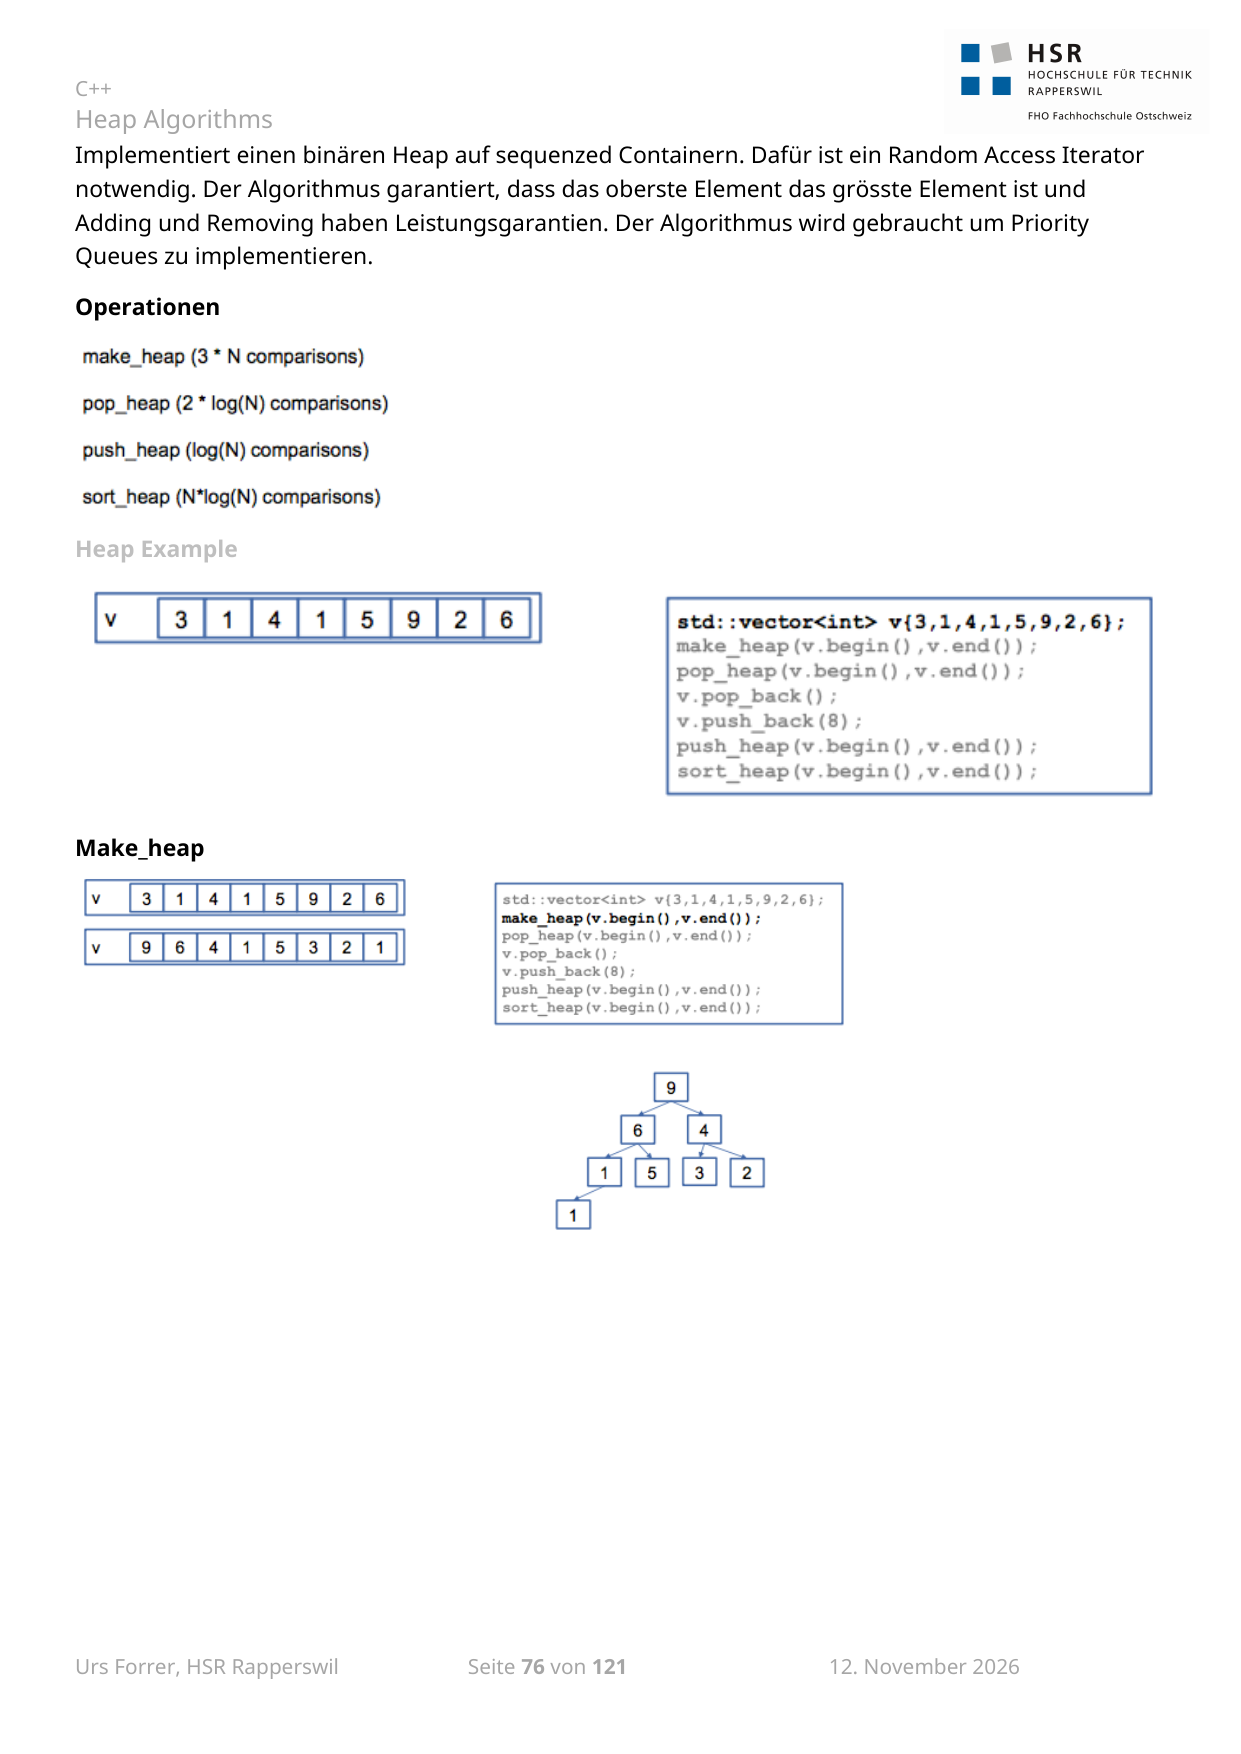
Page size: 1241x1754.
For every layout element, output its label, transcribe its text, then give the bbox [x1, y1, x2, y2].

subtitle Heap Algorithms [75, 102, 1165, 136]
picture [75, 865, 853, 1250]
text Implementiert einen binären Heap auf sequenzed Containern. Dafür ist ein Random Access Iterator notwendig. Der Algorithmus garantiert, dass das oberste Element das grösste Element ist und Adding und Removing haben Leistungsgarantien. Der Algorithmus wird gebraucht um Priority Queues zu implementieren. [75, 139, 1165, 271]
picture [943, 29, 1210, 134]
subtitle Heap Example [75, 533, 1165, 564]
picture [75, 341, 421, 514]
picture [75, 567, 1166, 813]
text Operationen [75, 291, 1165, 322]
